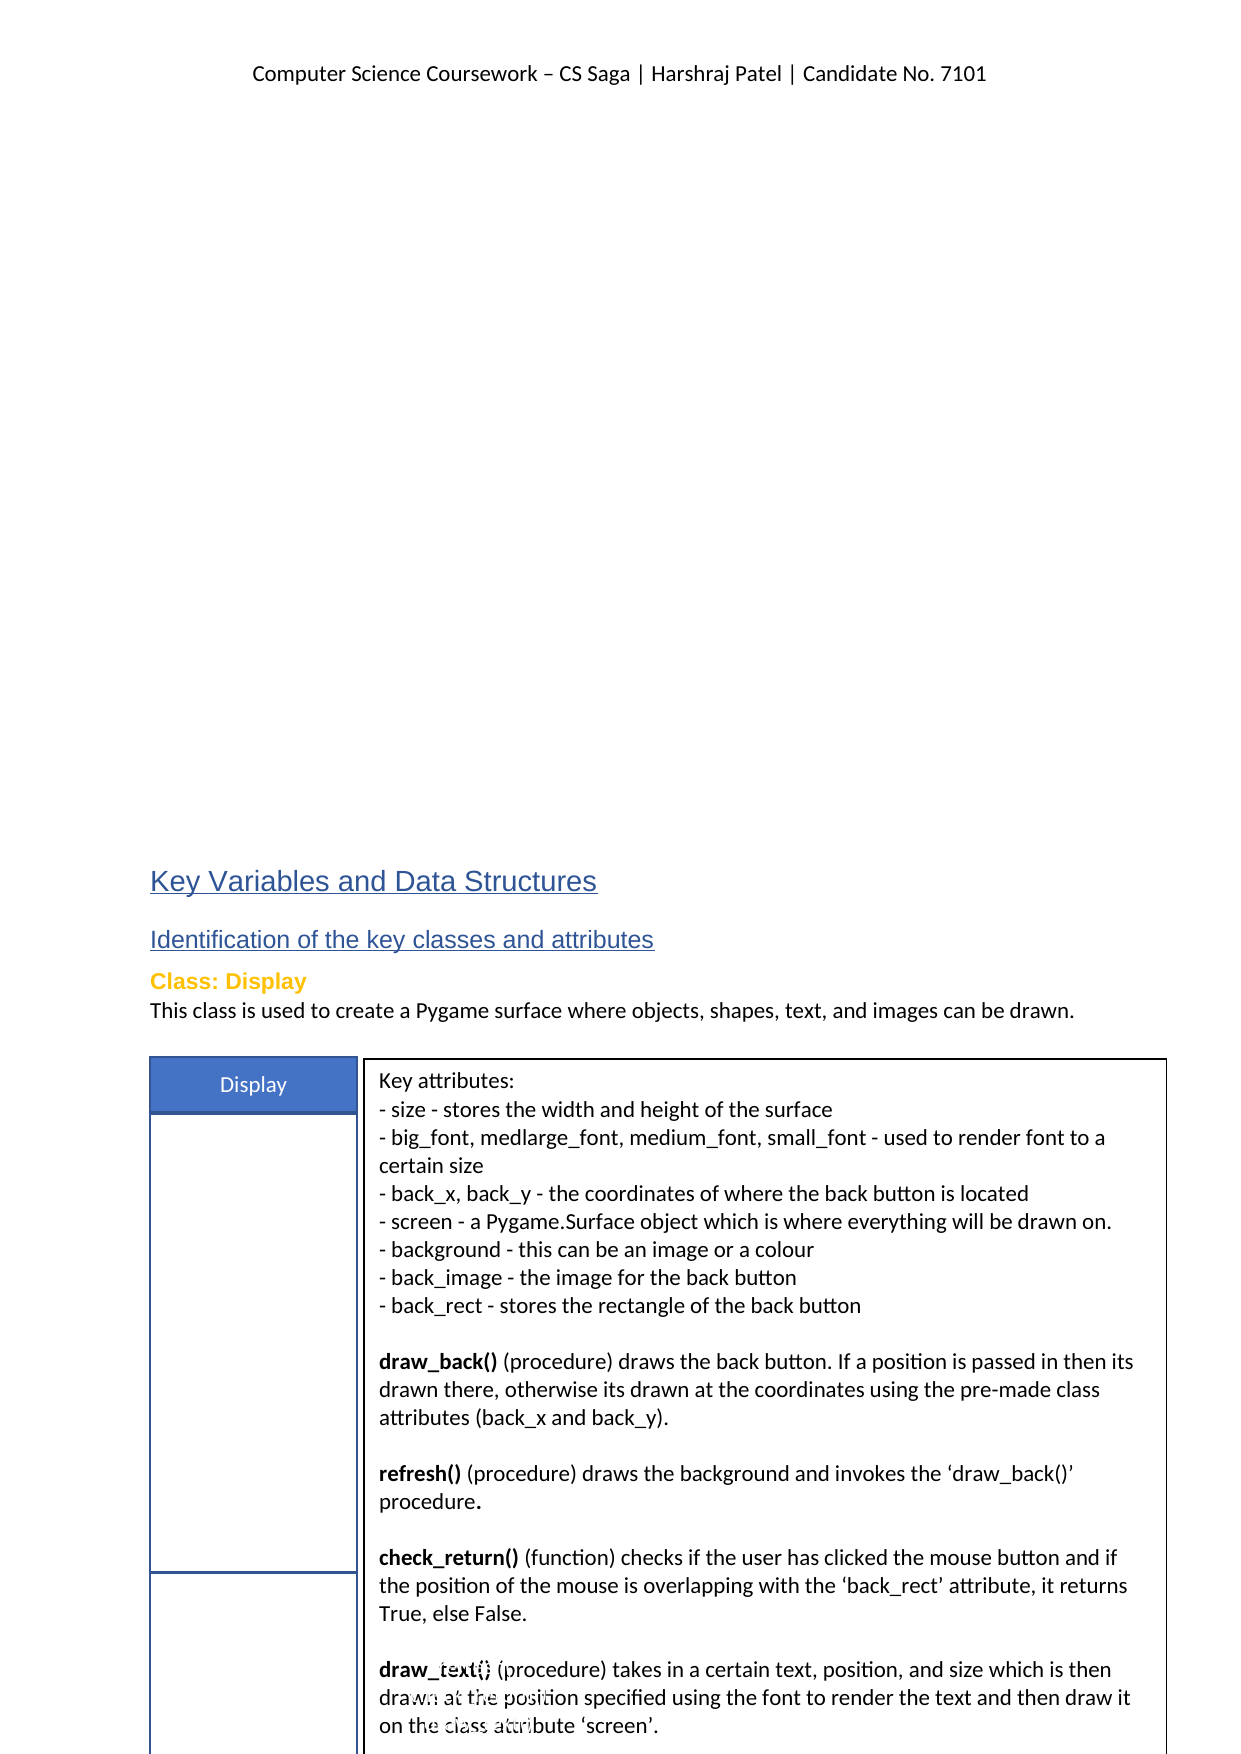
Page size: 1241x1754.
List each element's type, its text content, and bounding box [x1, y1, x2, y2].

subtitle Identification of the key classes and attributes [150, 925, 1090, 953]
text This class is used to create a Pygame surface where objects, shapes, text, and images can be drawn. [150, 997, 1090, 1025]
subtitle Class: Display [150, 968, 1090, 994]
subtitle Key Variables and Data Structures [150, 863, 1090, 897]
